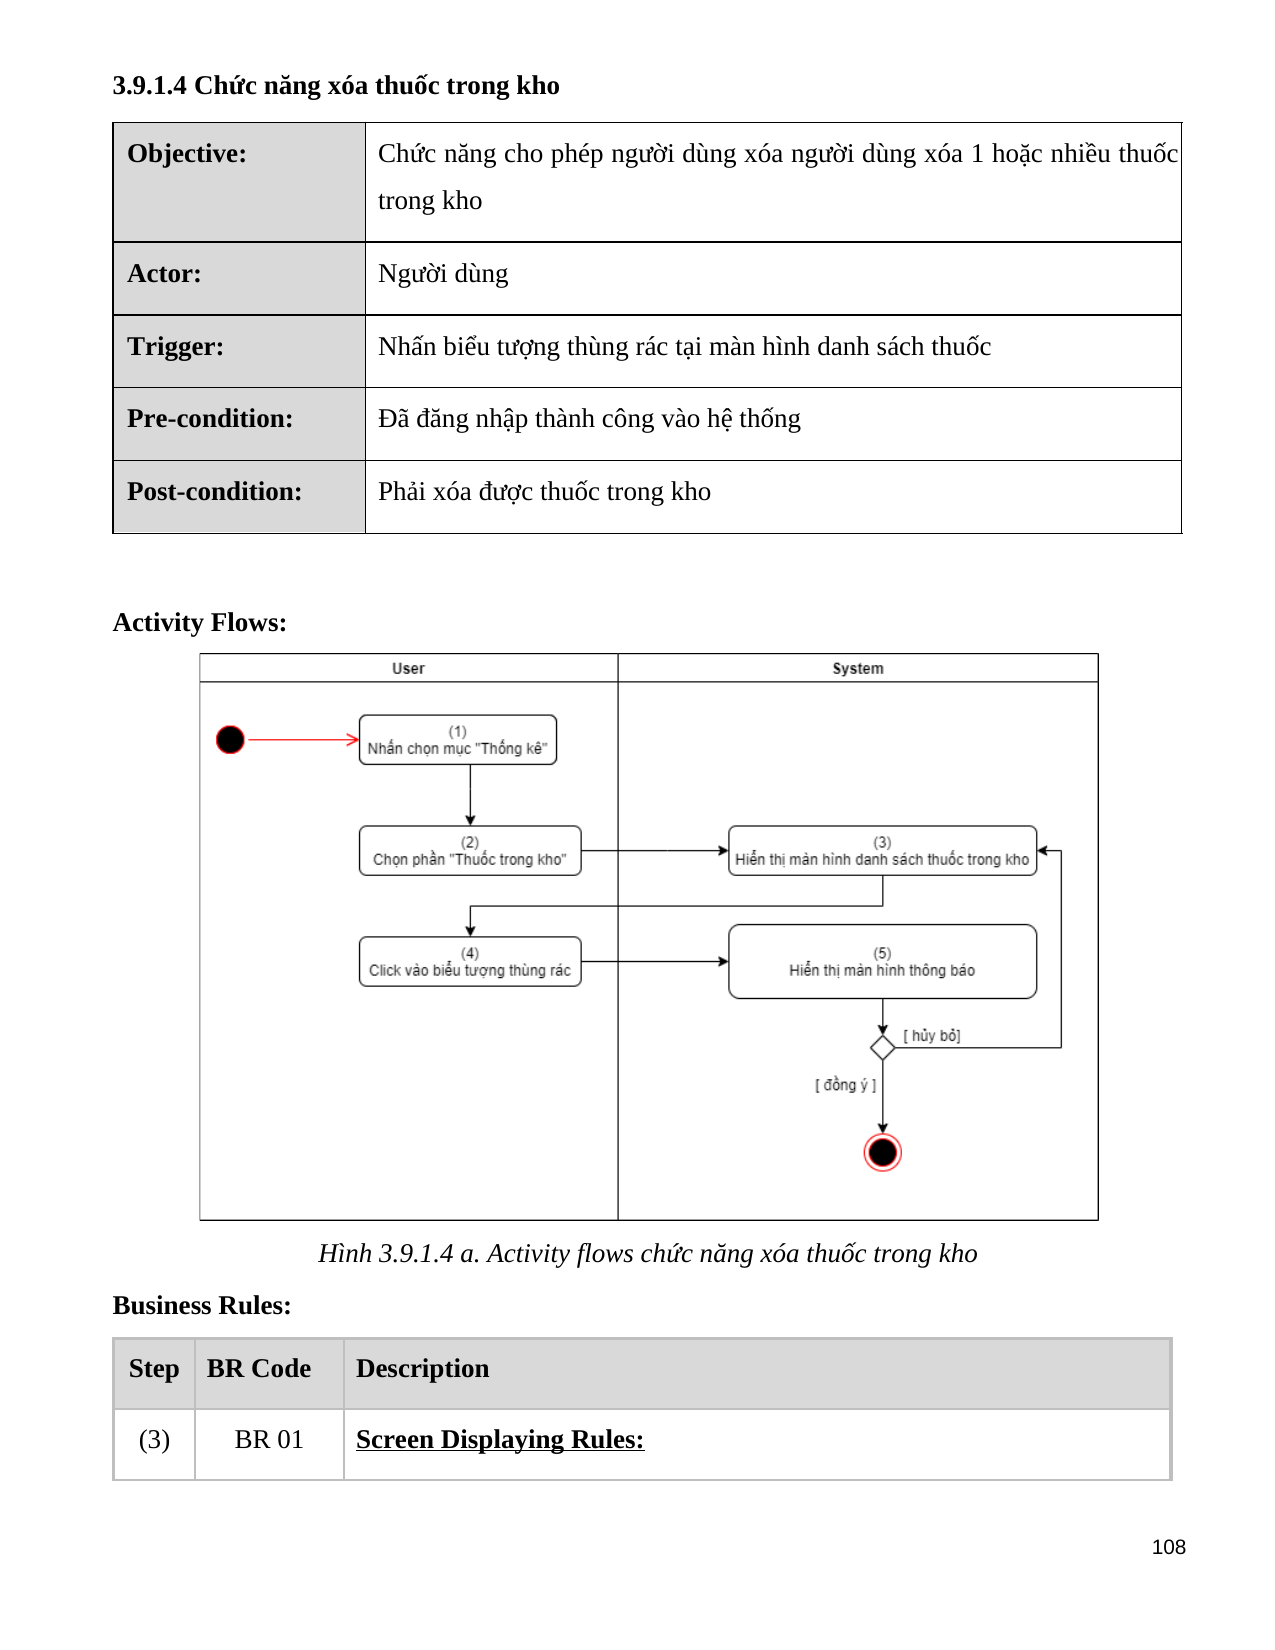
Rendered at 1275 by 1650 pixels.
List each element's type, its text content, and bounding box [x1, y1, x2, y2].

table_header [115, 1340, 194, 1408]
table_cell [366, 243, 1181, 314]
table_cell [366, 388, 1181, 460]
text Hình 3.9.1.4 a. Activity flows chức năng xóa thuốc trong kho [112, 1237, 1186, 1268]
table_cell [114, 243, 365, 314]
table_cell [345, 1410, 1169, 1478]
text Business Rules: [112, 1289, 1186, 1320]
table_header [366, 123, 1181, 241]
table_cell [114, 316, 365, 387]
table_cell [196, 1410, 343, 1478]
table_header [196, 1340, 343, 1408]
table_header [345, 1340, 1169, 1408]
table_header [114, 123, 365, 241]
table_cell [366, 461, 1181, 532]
text Activity Flows: [112, 606, 1186, 637]
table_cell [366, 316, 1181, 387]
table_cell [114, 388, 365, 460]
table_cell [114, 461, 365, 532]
picture [199, 653, 1099, 1221]
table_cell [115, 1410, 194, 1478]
subtitle Chức năng xóa thuốc trong kho [112, 69, 1186, 100]
